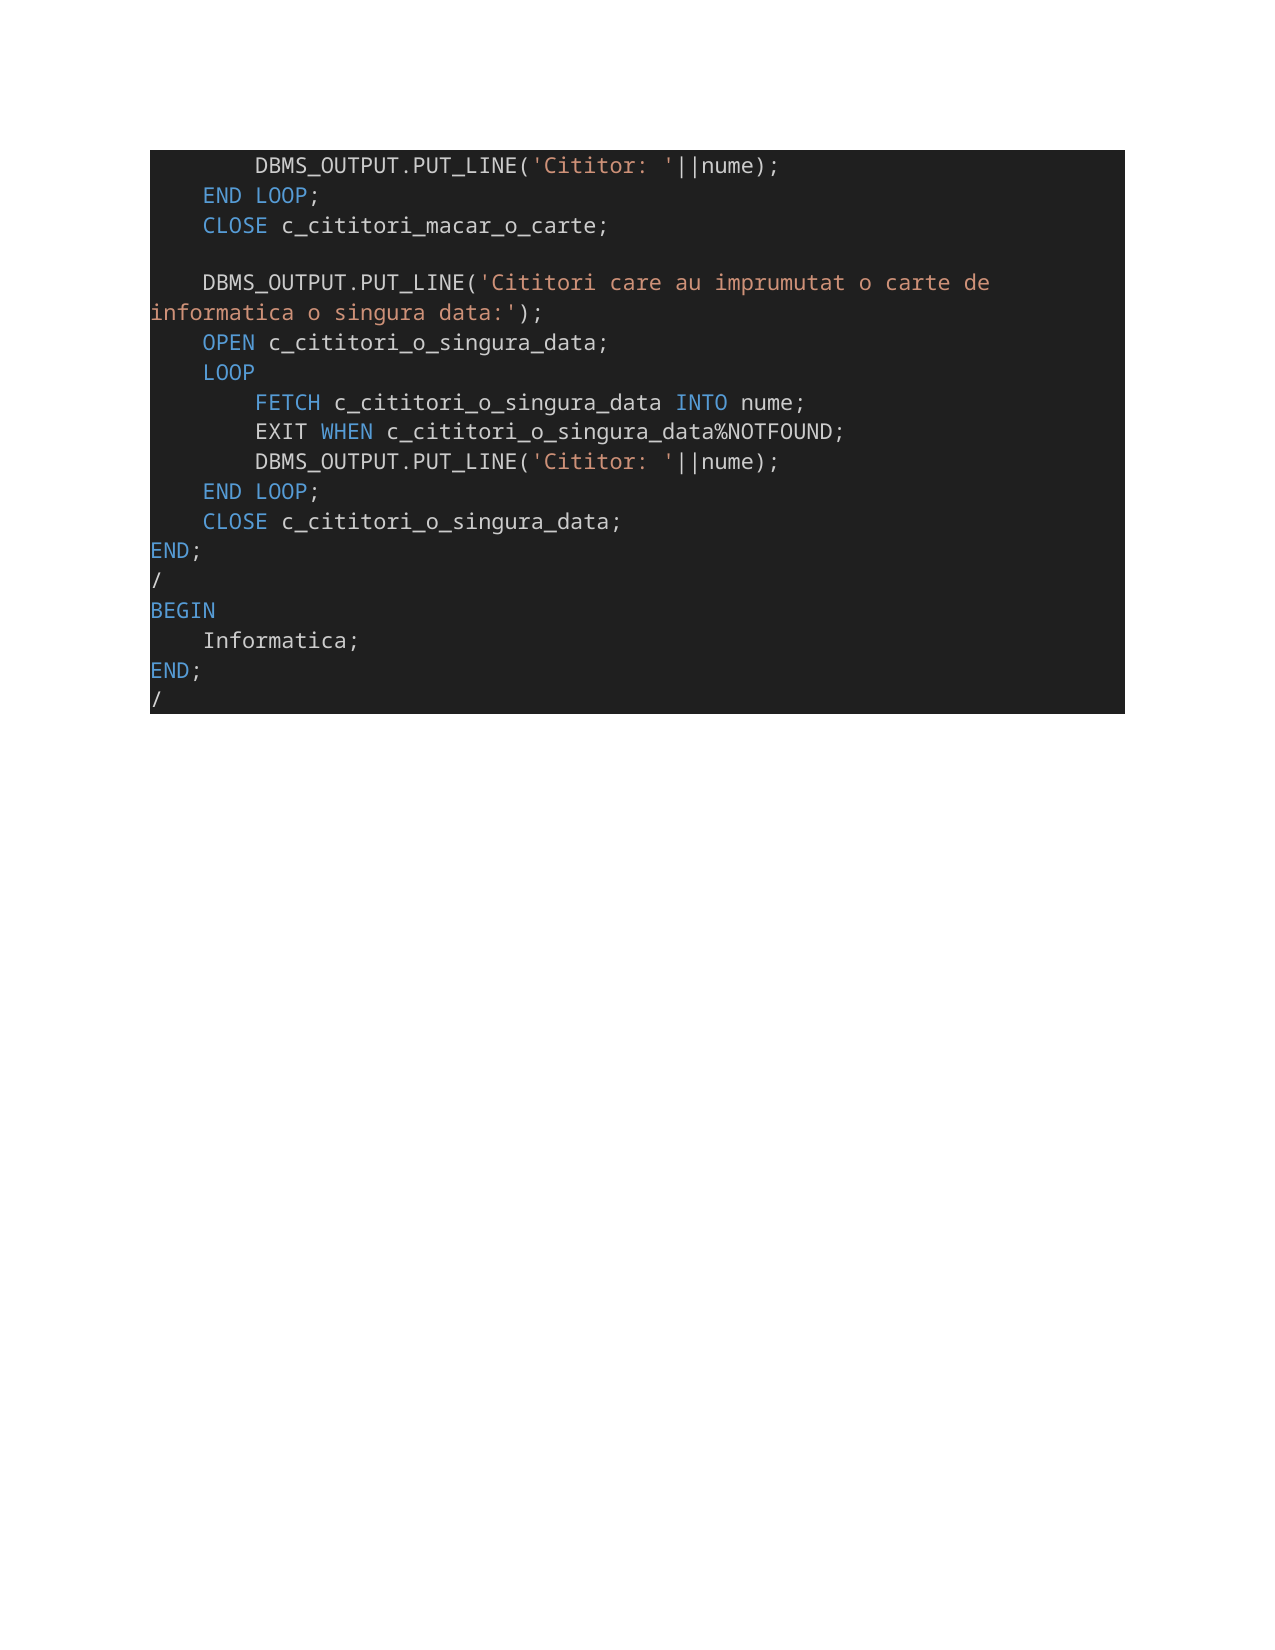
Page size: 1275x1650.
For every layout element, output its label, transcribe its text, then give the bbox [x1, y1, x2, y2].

text FETCH c_cititori_o_singura_data INTO nume; [150, 387, 1125, 416]
text END; [150, 536, 1125, 565]
text LOOP [150, 357, 1125, 387]
text END LOOP; [150, 476, 1125, 506]
text END; [150, 655, 1125, 684]
text BEGIN [150, 595, 1125, 625]
text CLOSE c_cititori_macar_o_carte; [150, 209, 1125, 239]
text Informatica; [150, 625, 1125, 655]
text DBMS_OUTPUT.PUT_LINE('Cititor: '||nume); [150, 150, 1125, 180]
text DBMS_OUTPUT.PUT_LINE('Cititori care au imprumutat o carte de informatica o singura data:'); [150, 267, 1125, 327]
text CLOSE c_cititori_o_singura_data; [150, 506, 1125, 536]
text DBMS_OUTPUT.PUT_LINE('Cititor: '||nume); [150, 446, 1125, 476]
text END LOOP; [150, 180, 1125, 209]
text / [150, 565, 1125, 595]
text EXIT WHEN c_cititori_o_singura_data%NOTFOUND; [150, 416, 1125, 446]
text / [150, 684, 1125, 714]
text OPEN c_cititori_o_singura_data; [150, 327, 1125, 357]
